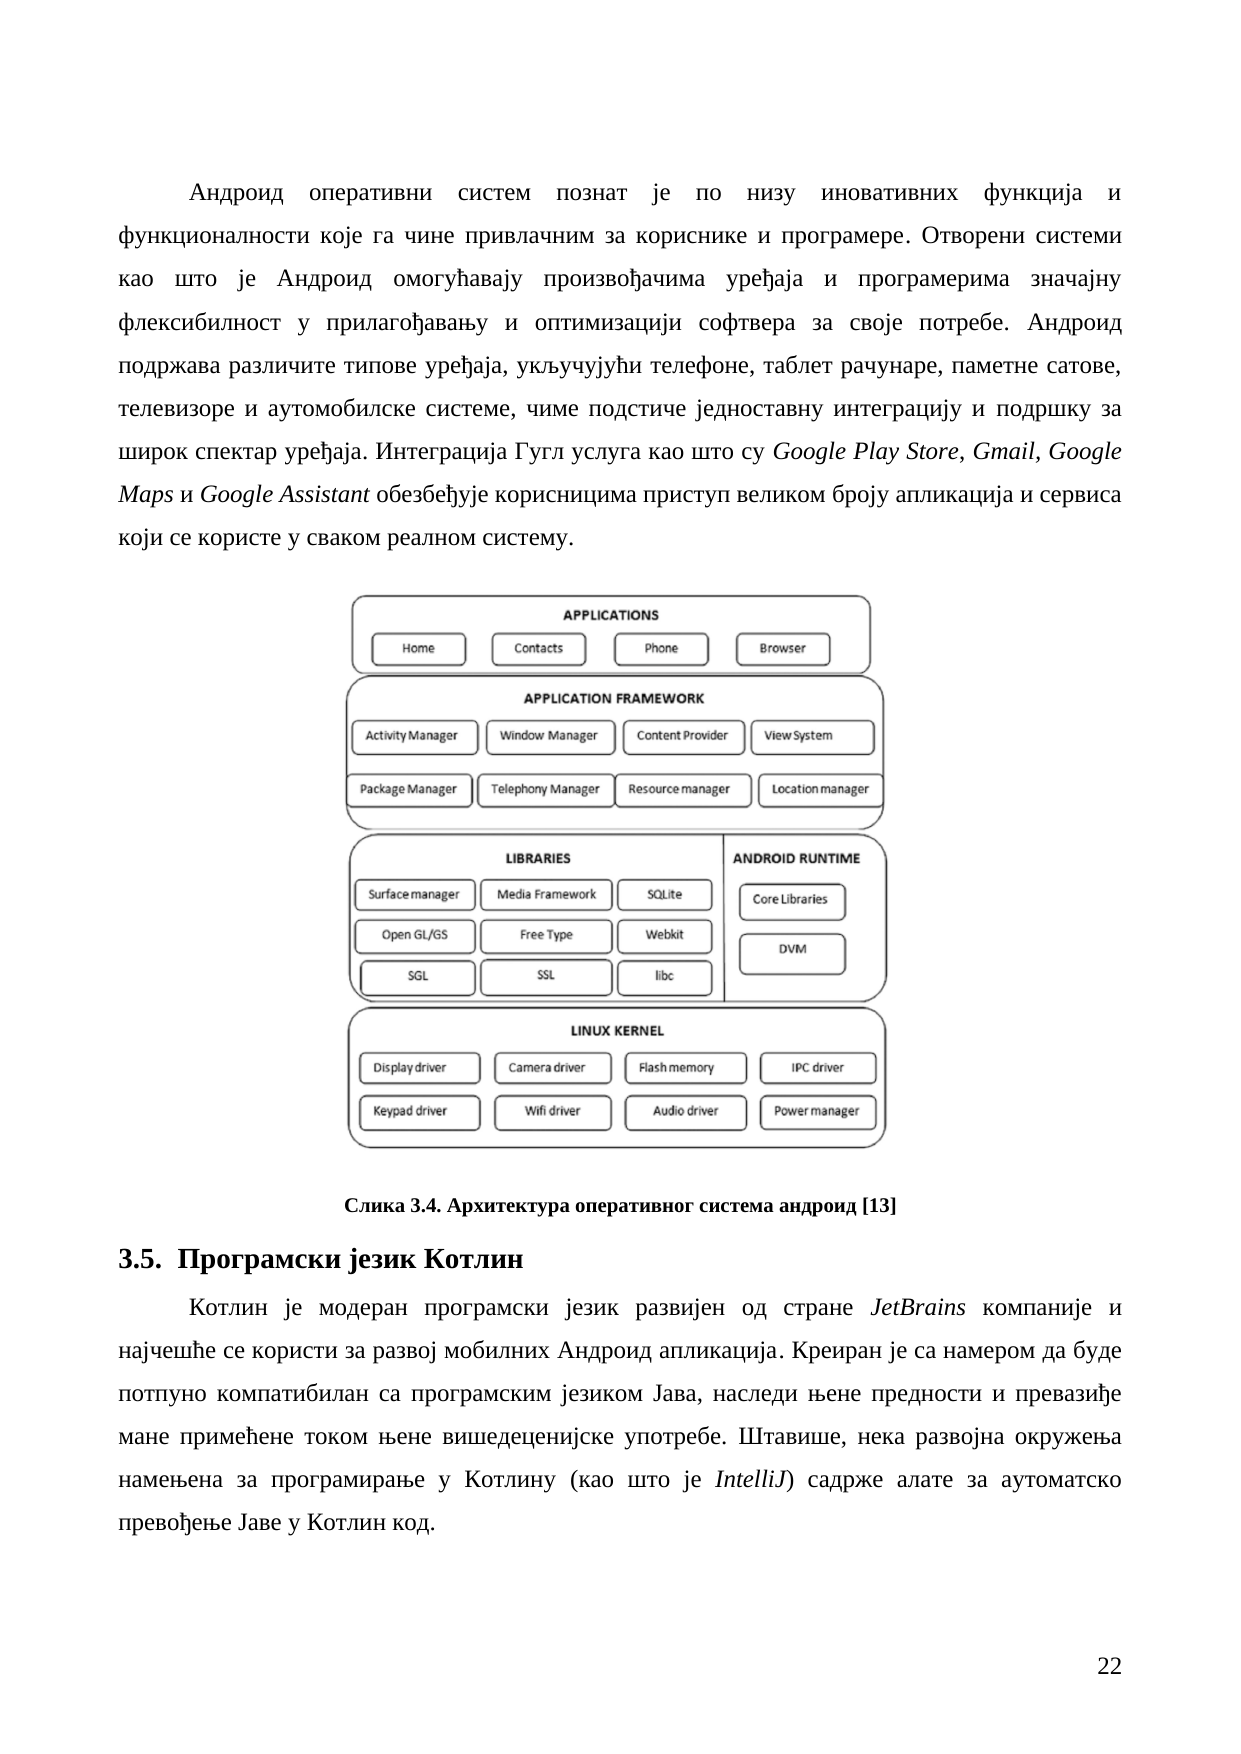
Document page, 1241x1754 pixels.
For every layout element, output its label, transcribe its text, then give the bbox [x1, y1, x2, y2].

text Андроид оперативни систем познат је по низу иновативних функција и функционалности које га чине привлачним за кориснике и програмере. Отворени системи као што је Андроид омогућавају произвођачима уређаја и програмерима значајну флексибилност у прилагођавању и оптимизацији софтвера за своје потребе. Андроид подржава различите типове уређаја, укључујући телефоне, таблет рачунаре, паметне сатове, телевизоре и аутомобилске системе, чиме подстиче једноставну интеграцију и подршку за широк спектар уређаја. Интеграција Гугл услуга као што су Google Play Store, Gmail, Google Maps и Google Assistant обезбеђује корисницима приступ великом броју апликација и сервиса који се користе у сваком реалном систему. [118, 177, 1122, 551]
text Програмски језик Котлин [118, 1242, 1122, 1275]
picture [337, 582, 903, 1162]
text Котлин је модеран програмски језик развијен од стране JetBrains компаније и најчешће се користи за развој мобилних Андроид апликација. Креиран је са намером да буде потпуно компатибилан са програмским језиком Јава, наследи њене предности и превазиђе мане примећене током њене вишедеценијске употребе. Штавише, нека развојна окружења намењена за програмирање у Котлину (као што је IntelliJ) садрже алате за аутоматско превођење Јаве у Котлин код. [118, 1292, 1122, 1536]
text Слика 3.4. Архитектура оперативног система андроид [13] [118, 1193, 1122, 1217]
